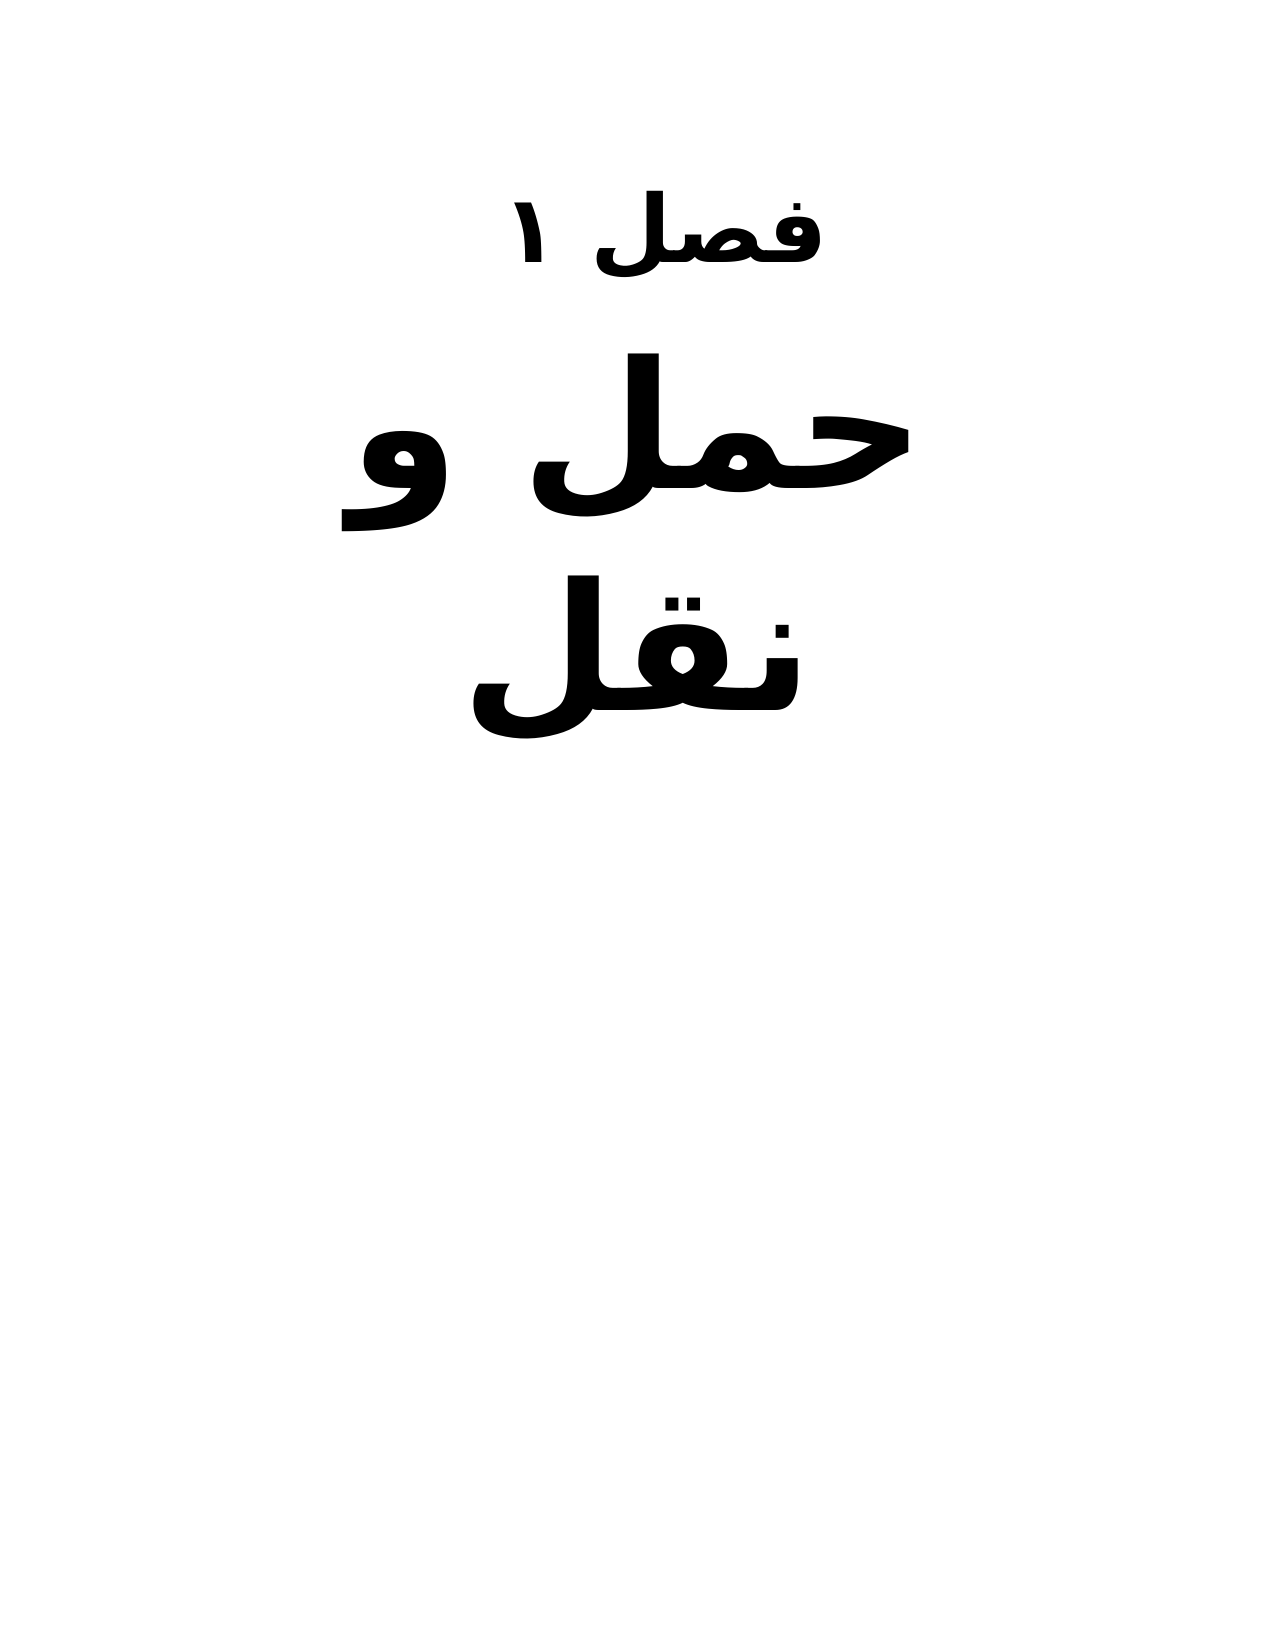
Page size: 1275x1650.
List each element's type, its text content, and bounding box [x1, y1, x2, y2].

subtitle حمل و نقل [150, 324, 1125, 752]
subtitle فصل ۱ [150, 175, 1125, 284]
